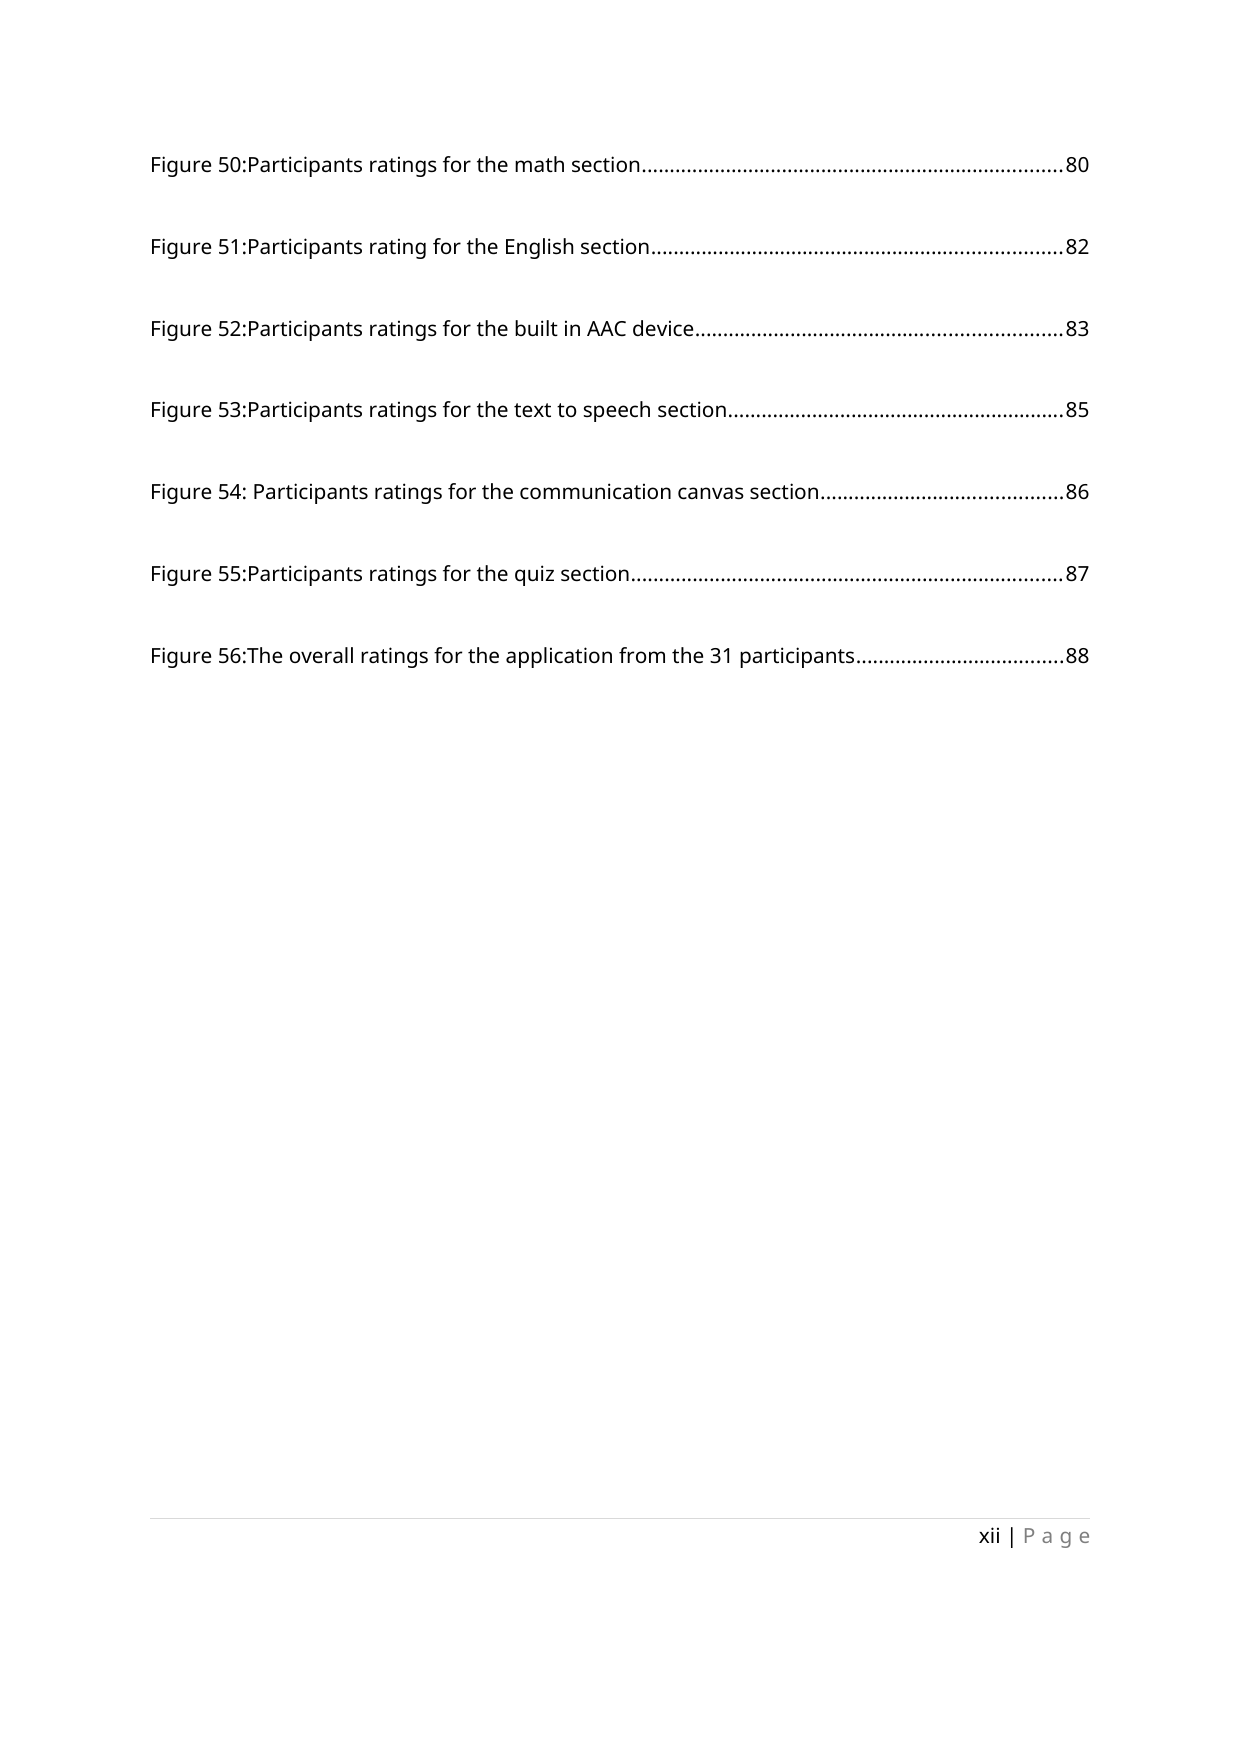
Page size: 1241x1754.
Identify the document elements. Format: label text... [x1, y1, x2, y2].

text Figure 55:Participants ratings for the quiz section 87 [150, 559, 1090, 588]
text Figure 54: Participants ratings for the communication canvas section 86 [150, 477, 1090, 506]
text Figure 53:Participants ratings for the text to speech section 85 [150, 396, 1090, 424]
text Figure 56:The overall ratings for the application from the 31 participants 88 [150, 641, 1090, 670]
text Figure 50:Participants ratings for the math section 80 [150, 150, 1090, 178]
text Figure 52:Participants ratings for the built in AAC device 83 [150, 314, 1090, 342]
text Figure 51:Participants rating for the English section 82 [150, 232, 1090, 260]
